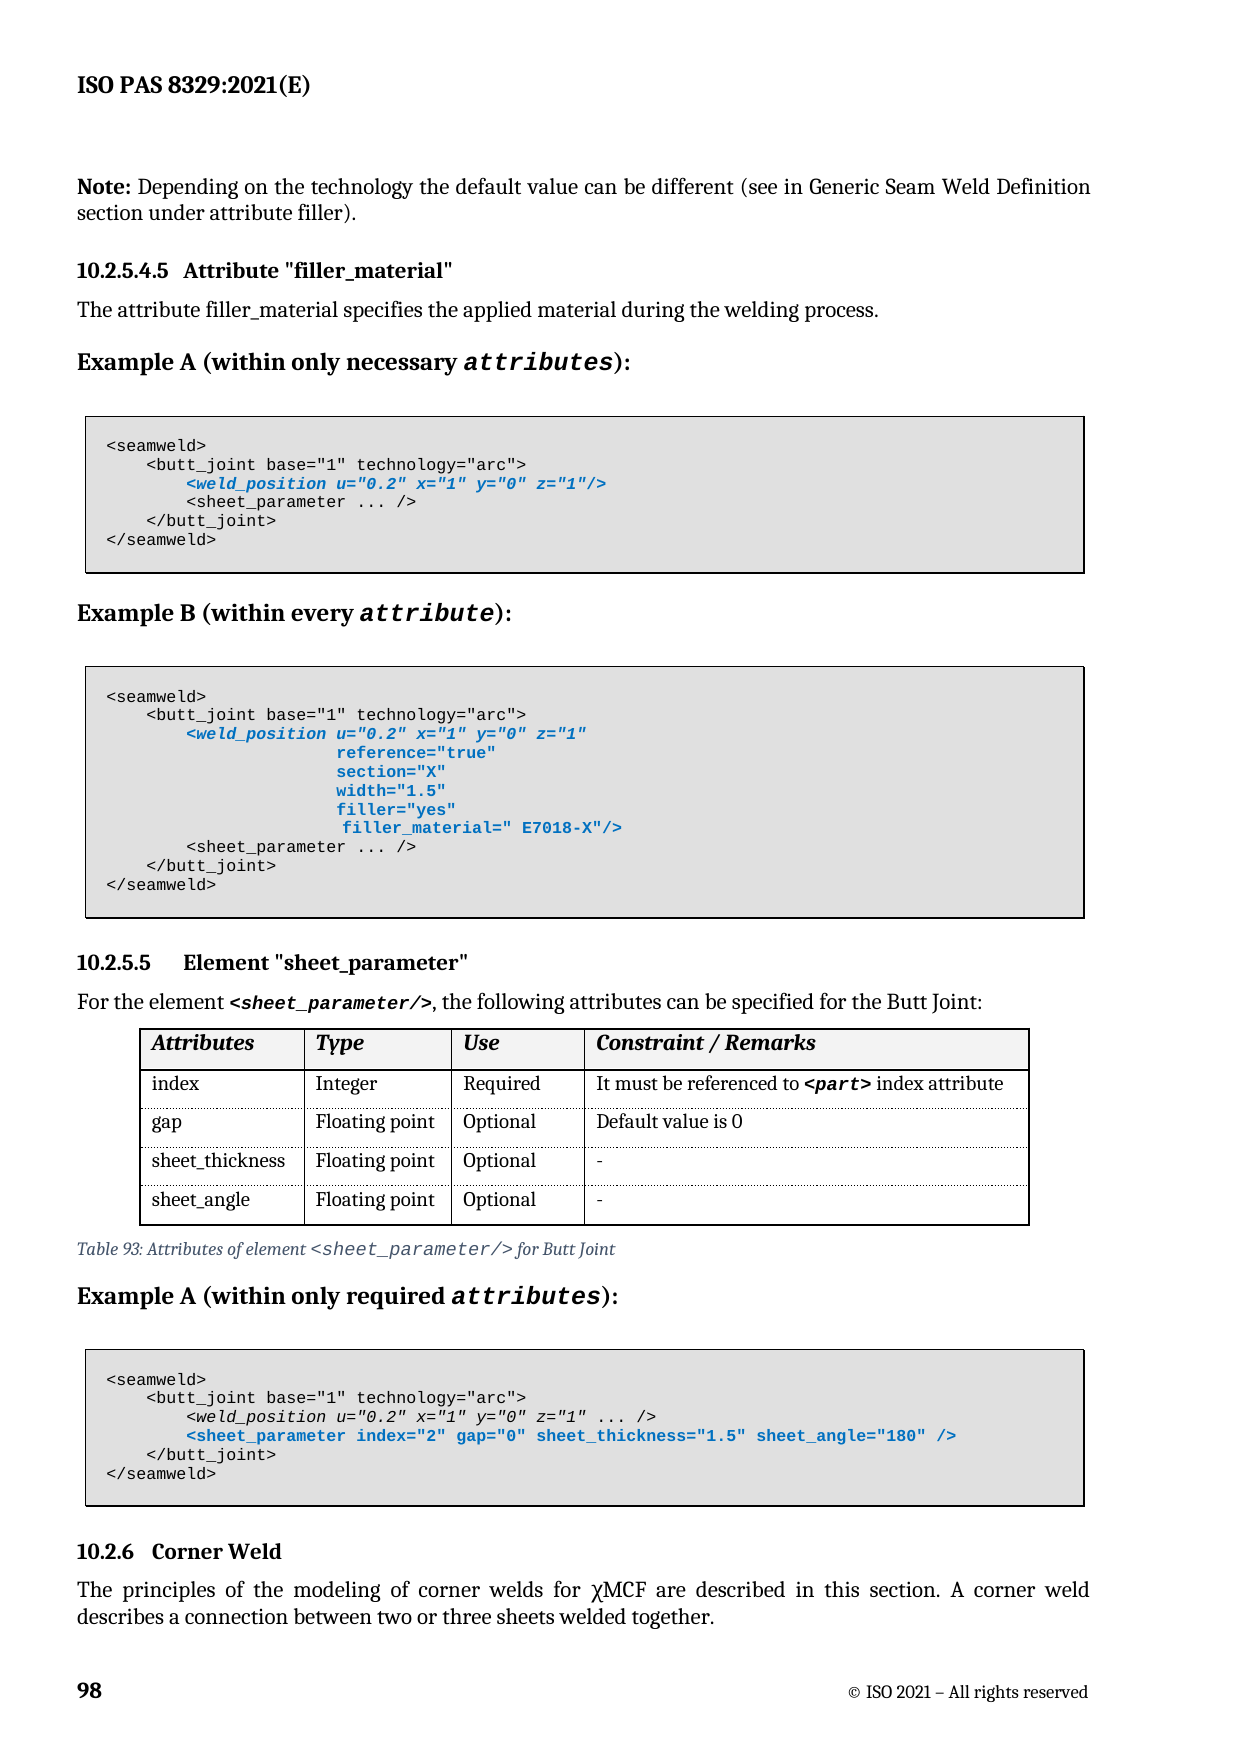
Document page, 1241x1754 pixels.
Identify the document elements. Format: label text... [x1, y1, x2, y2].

text reference="true" [86, 742, 1083, 760]
text </seamweld> [86, 1462, 1083, 1481]
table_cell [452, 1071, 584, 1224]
text </seamweld> [86, 529, 1083, 547]
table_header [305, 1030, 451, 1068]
text width="1.5" [86, 779, 1083, 798]
subtitle Corner Weld [77, 1538, 1092, 1565]
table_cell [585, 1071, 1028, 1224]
text filler_material=" E7018-X"/> [86, 817, 1083, 836]
text </butt_joint> [86, 1443, 1083, 1462]
text filler="yes" [86, 798, 1083, 817]
text </butt_joint> [86, 510, 1083, 529]
text <sheet_parameter index="2" gap="0" sheet_thickness="1.5" sheet_angle="180" /> [86, 1424, 1083, 1443]
text The attribute filler_material specifies the applied material during the welding process. [77, 297, 1092, 323]
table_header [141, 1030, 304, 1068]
text <seamweld> [86, 685, 1083, 704]
text <seamweld> [86, 434, 1083, 453]
text <sheet_parameter ... /> [86, 836, 1083, 855]
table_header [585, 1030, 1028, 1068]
text <weld_position u="0.2" x="1" y="0" z="1" ... /> [86, 1406, 1083, 1424]
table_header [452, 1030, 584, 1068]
text Table 93: Attributes of element <sheet_parameter/> for Butt Joint [77, 1238, 1092, 1261]
subtitle Attribute "filler_material" [77, 258, 1092, 284]
text <sheet_parameter ... /> [86, 491, 1083, 510]
text section="X" [86, 760, 1083, 779]
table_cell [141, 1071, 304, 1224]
text Example B (within every attribute): [77, 599, 1092, 629]
text <weld_position u="0.2" x="1" y="0" z="1"/> [86, 472, 1083, 491]
text <butt_joint base="1" technology="arc"> [86, 453, 1083, 472]
text For the element <sheet_parameter/>, the following attributes can be specified for the Butt Joint: [77, 989, 1092, 1015]
text <weld_position u="0.2" x="1" y="0" z="1" [86, 723, 1083, 742]
text <butt_joint base="1" technology="arc"> [86, 704, 1083, 723]
text The principles of the modeling of corner welds for χMCF are described in this section. A corner weld describes a connection between two or three sheets welded together. [77, 1577, 1092, 1630]
text <seamweld> [86, 1368, 1083, 1387]
text <butt_joint base="1" technology="arc"> [86, 1387, 1083, 1406]
text Example A (within only necessary attributes): [77, 348, 1092, 378]
subtitle Element "sheet_parameter" [77, 950, 1092, 976]
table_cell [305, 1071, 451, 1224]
text Note: Depending on the technology the default value can be different (see in Generic Seam Weld Definition section under attribute filler). [77, 174, 1092, 227]
text Example A (within only required attributes): [77, 1282, 1092, 1312]
text </butt_joint> [86, 855, 1083, 873]
text </seamweld> [86, 873, 1083, 892]
